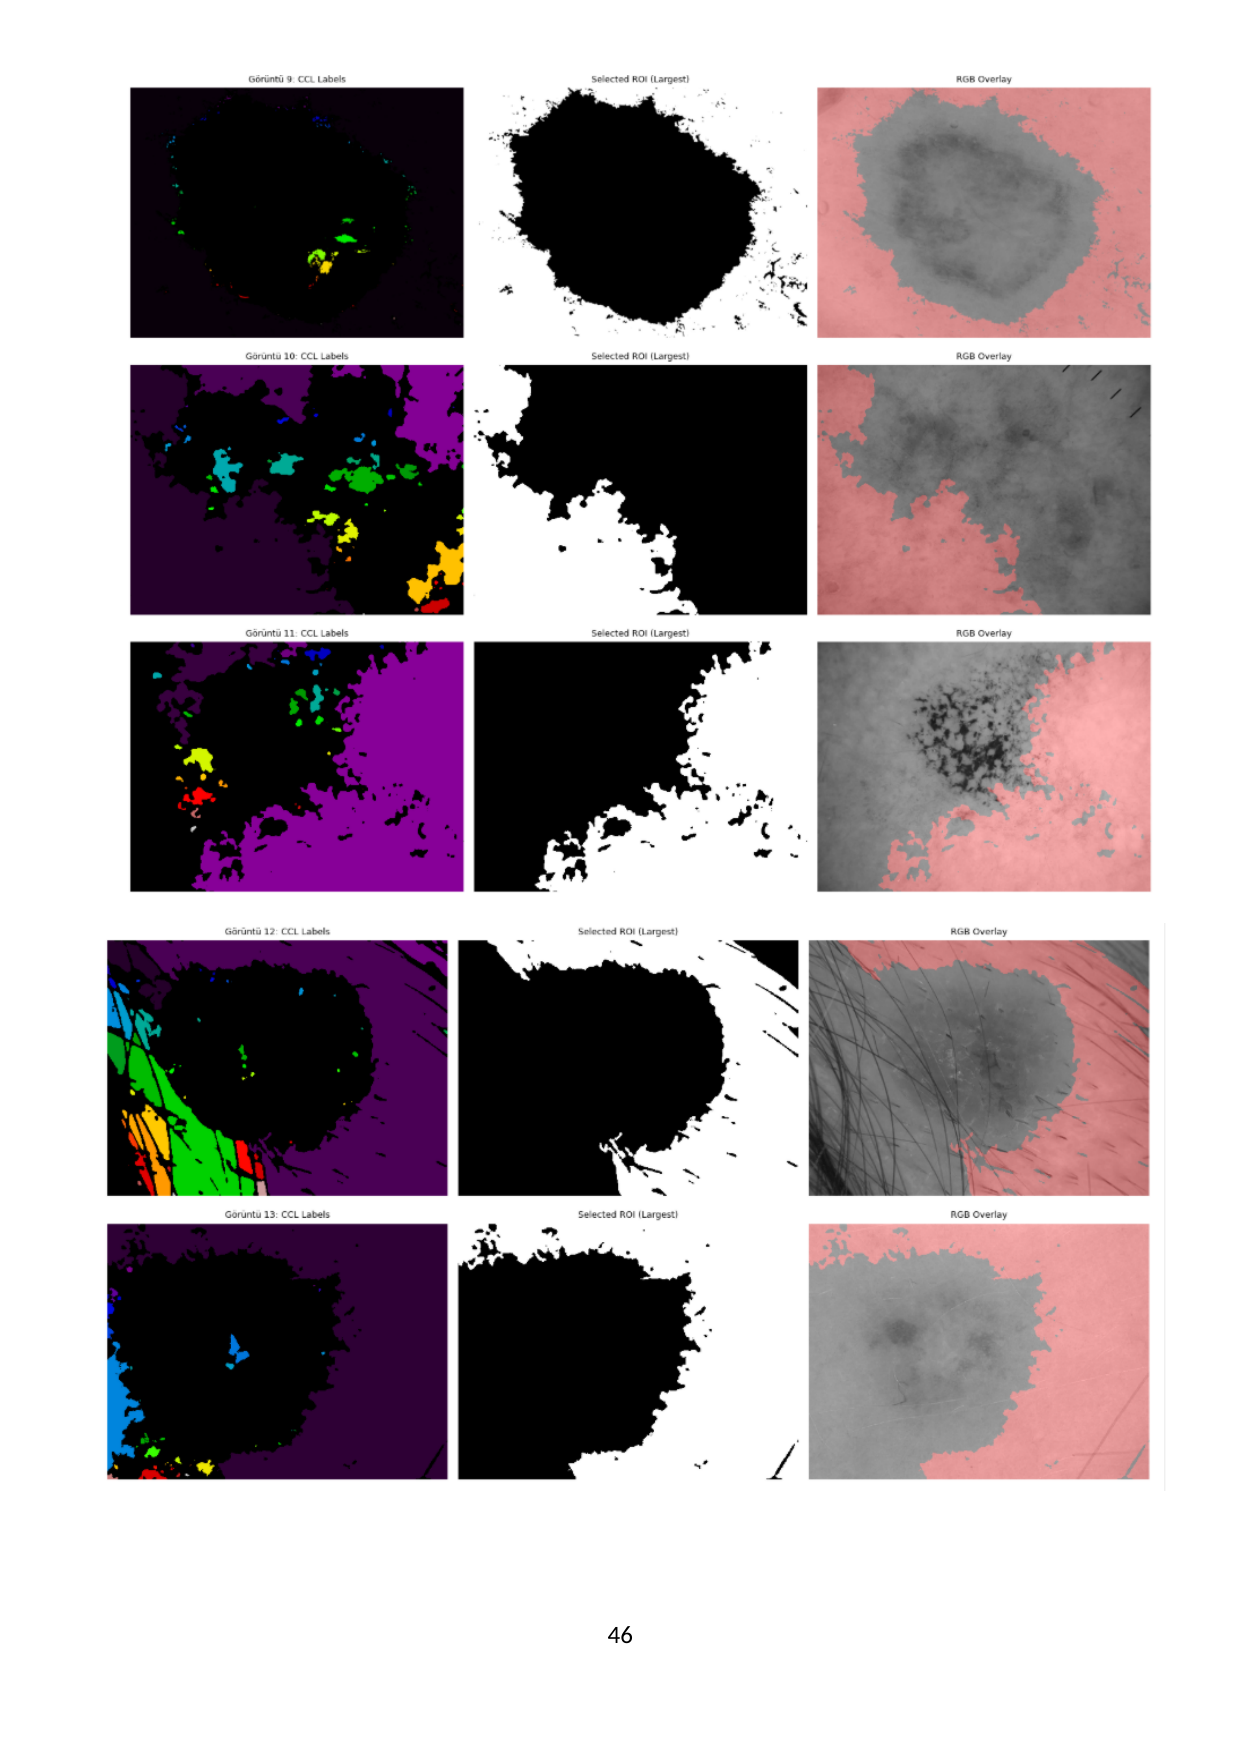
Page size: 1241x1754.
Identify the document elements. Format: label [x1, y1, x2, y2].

picture [75, 923, 1166, 1491]
picture [75, 75, 1166, 903]
